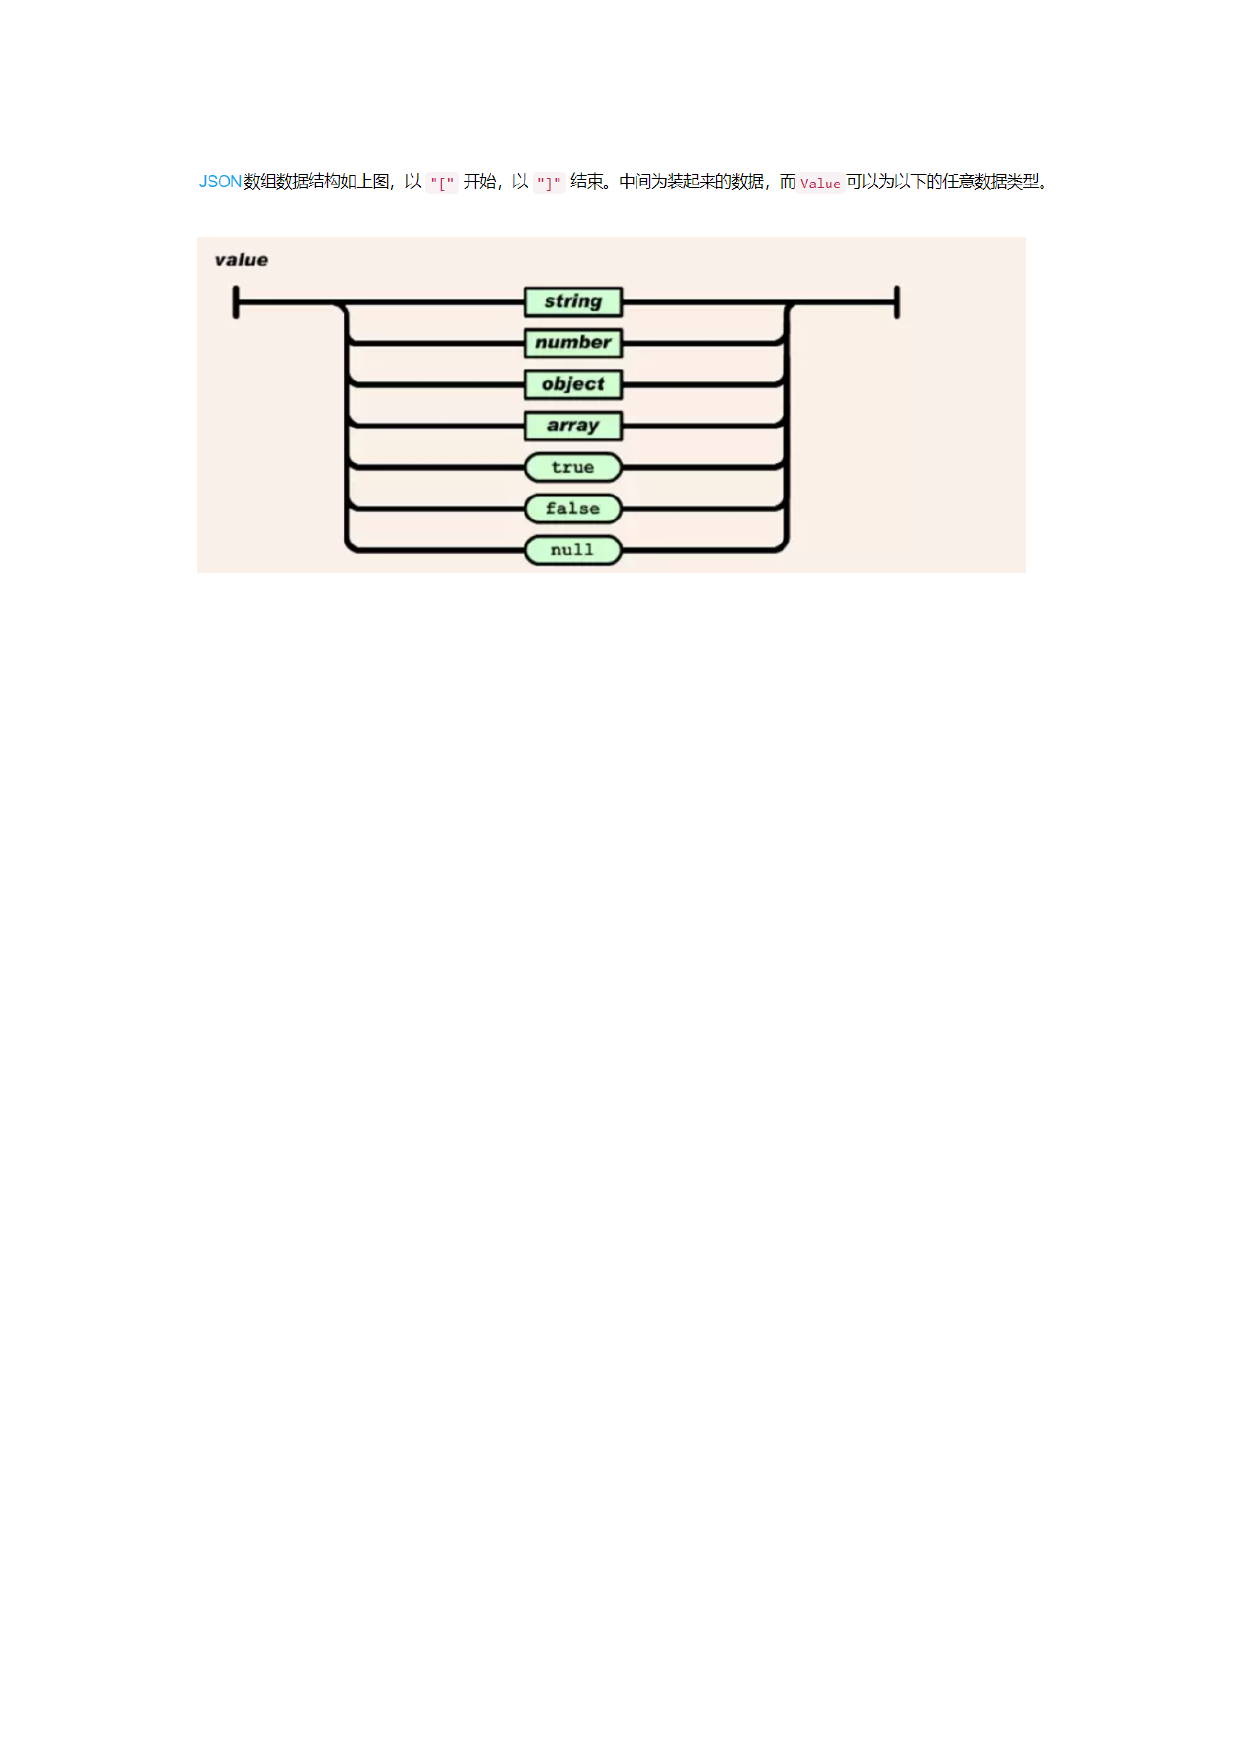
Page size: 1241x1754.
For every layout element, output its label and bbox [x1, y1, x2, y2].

picture [187, 162, 1053, 601]
